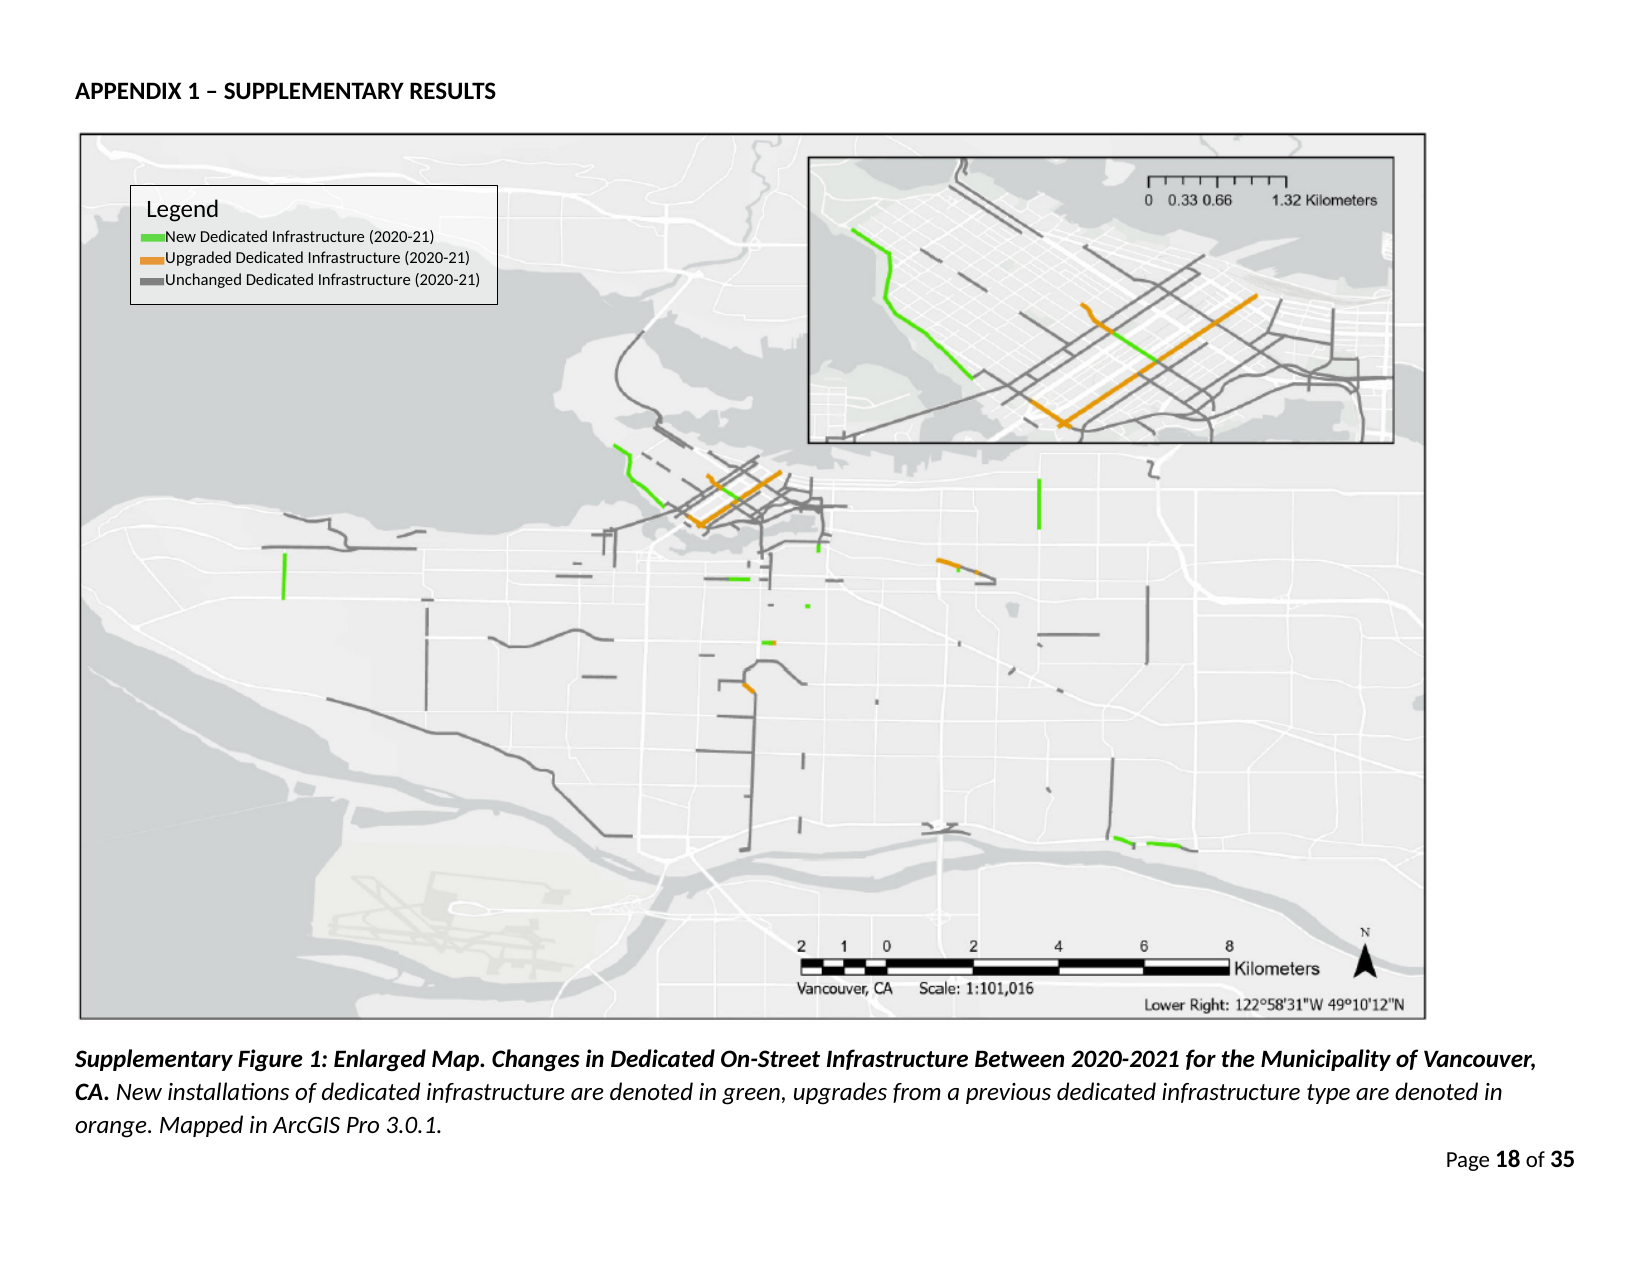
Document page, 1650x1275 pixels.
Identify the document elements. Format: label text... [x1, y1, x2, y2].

text APPENDIX 1 – SUPPLEMENTARY RESULTS [75, 75, 1575, 106]
picture [75, 124, 1434, 1025]
table_cell 9.01 [131, 186, 497, 304]
text Supplementary Figure 1: Enlarged Map. Changes in Dedicated On-Street Infrastructure Between 2020-2021 for the Municipality of Vancouver, CA. New installations of dedicated infrastructure are denoted in green, upgrades from a previous dedicated infrastructure type are denoted in orange. Mapped in ArcGIS Pro 3.0.1. [75, 1043, 1575, 1140]
